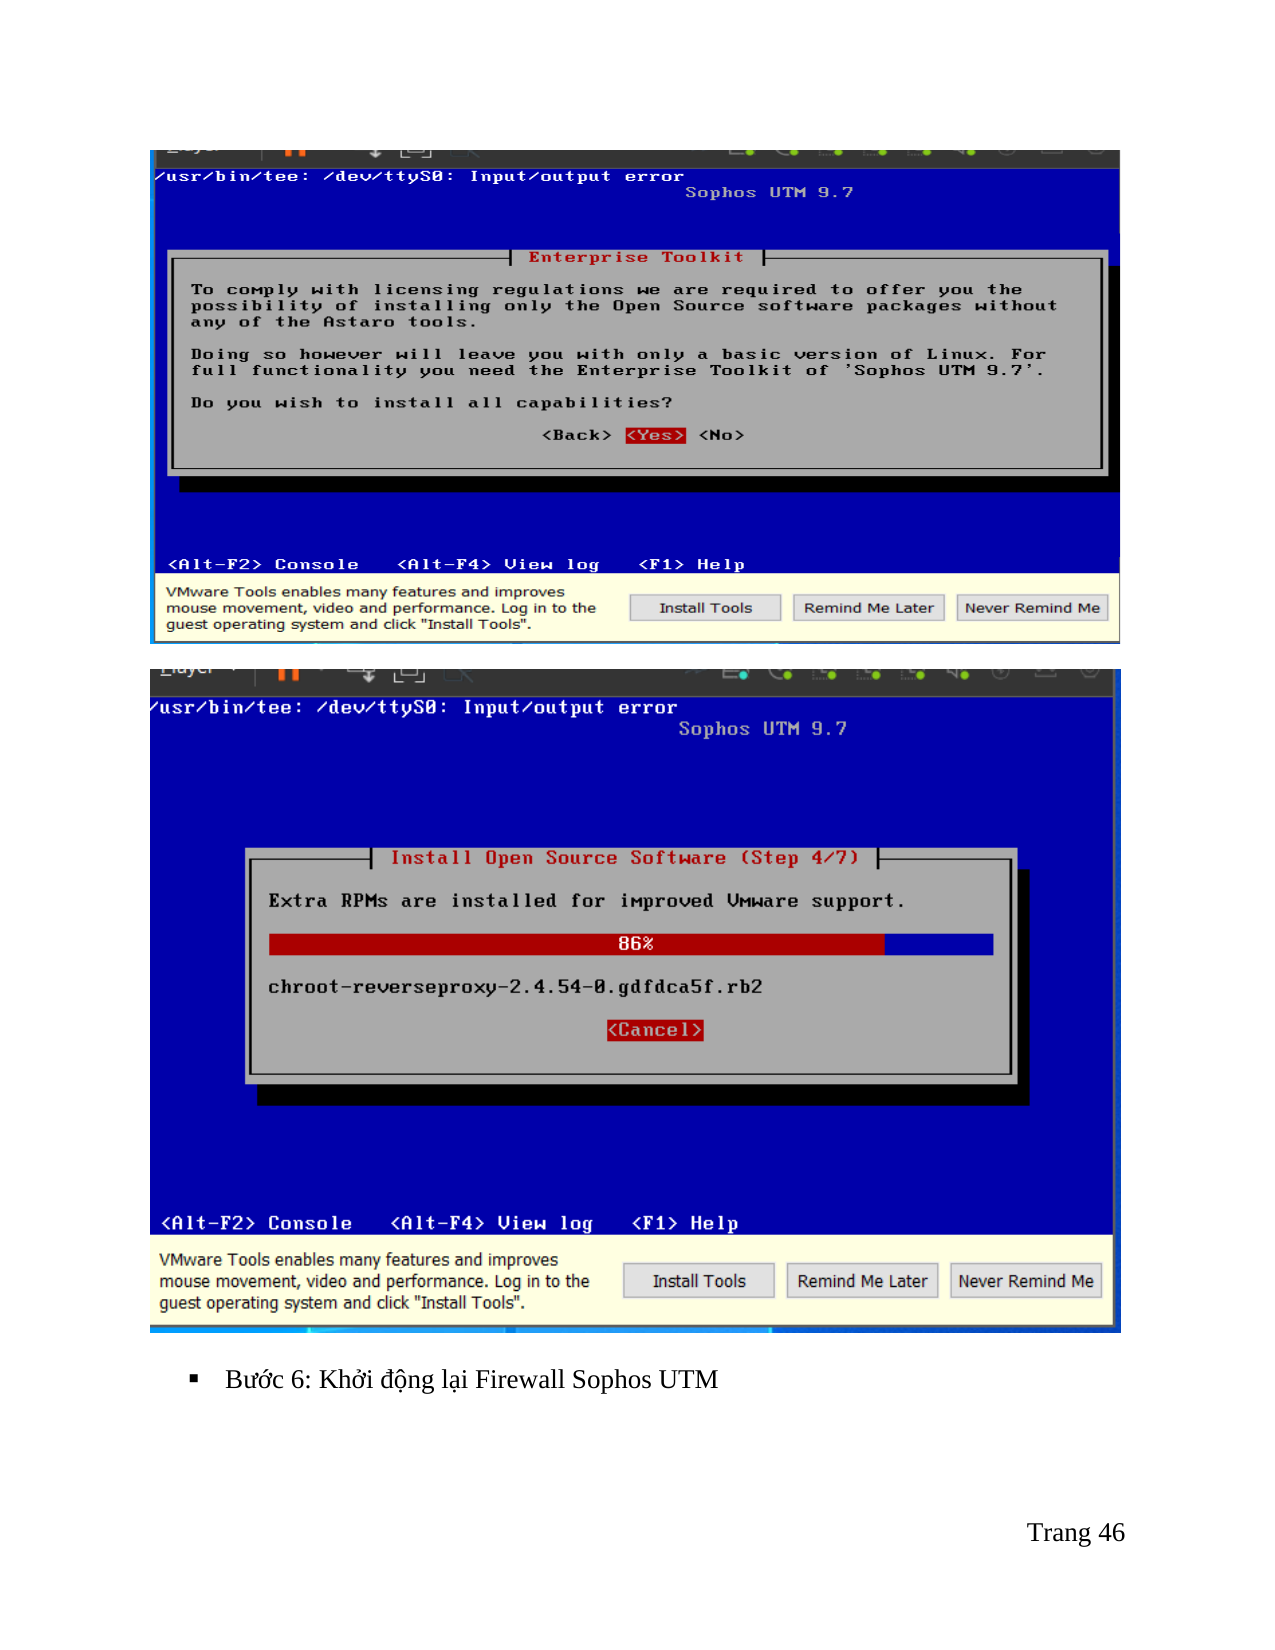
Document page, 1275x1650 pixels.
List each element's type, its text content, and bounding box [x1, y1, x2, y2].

picture [150, 150, 1121, 644]
picture [150, 669, 1121, 1333]
list Bước 6: Khởi động lại Firewall Sophos UTM [187, 1363, 1125, 1394]
